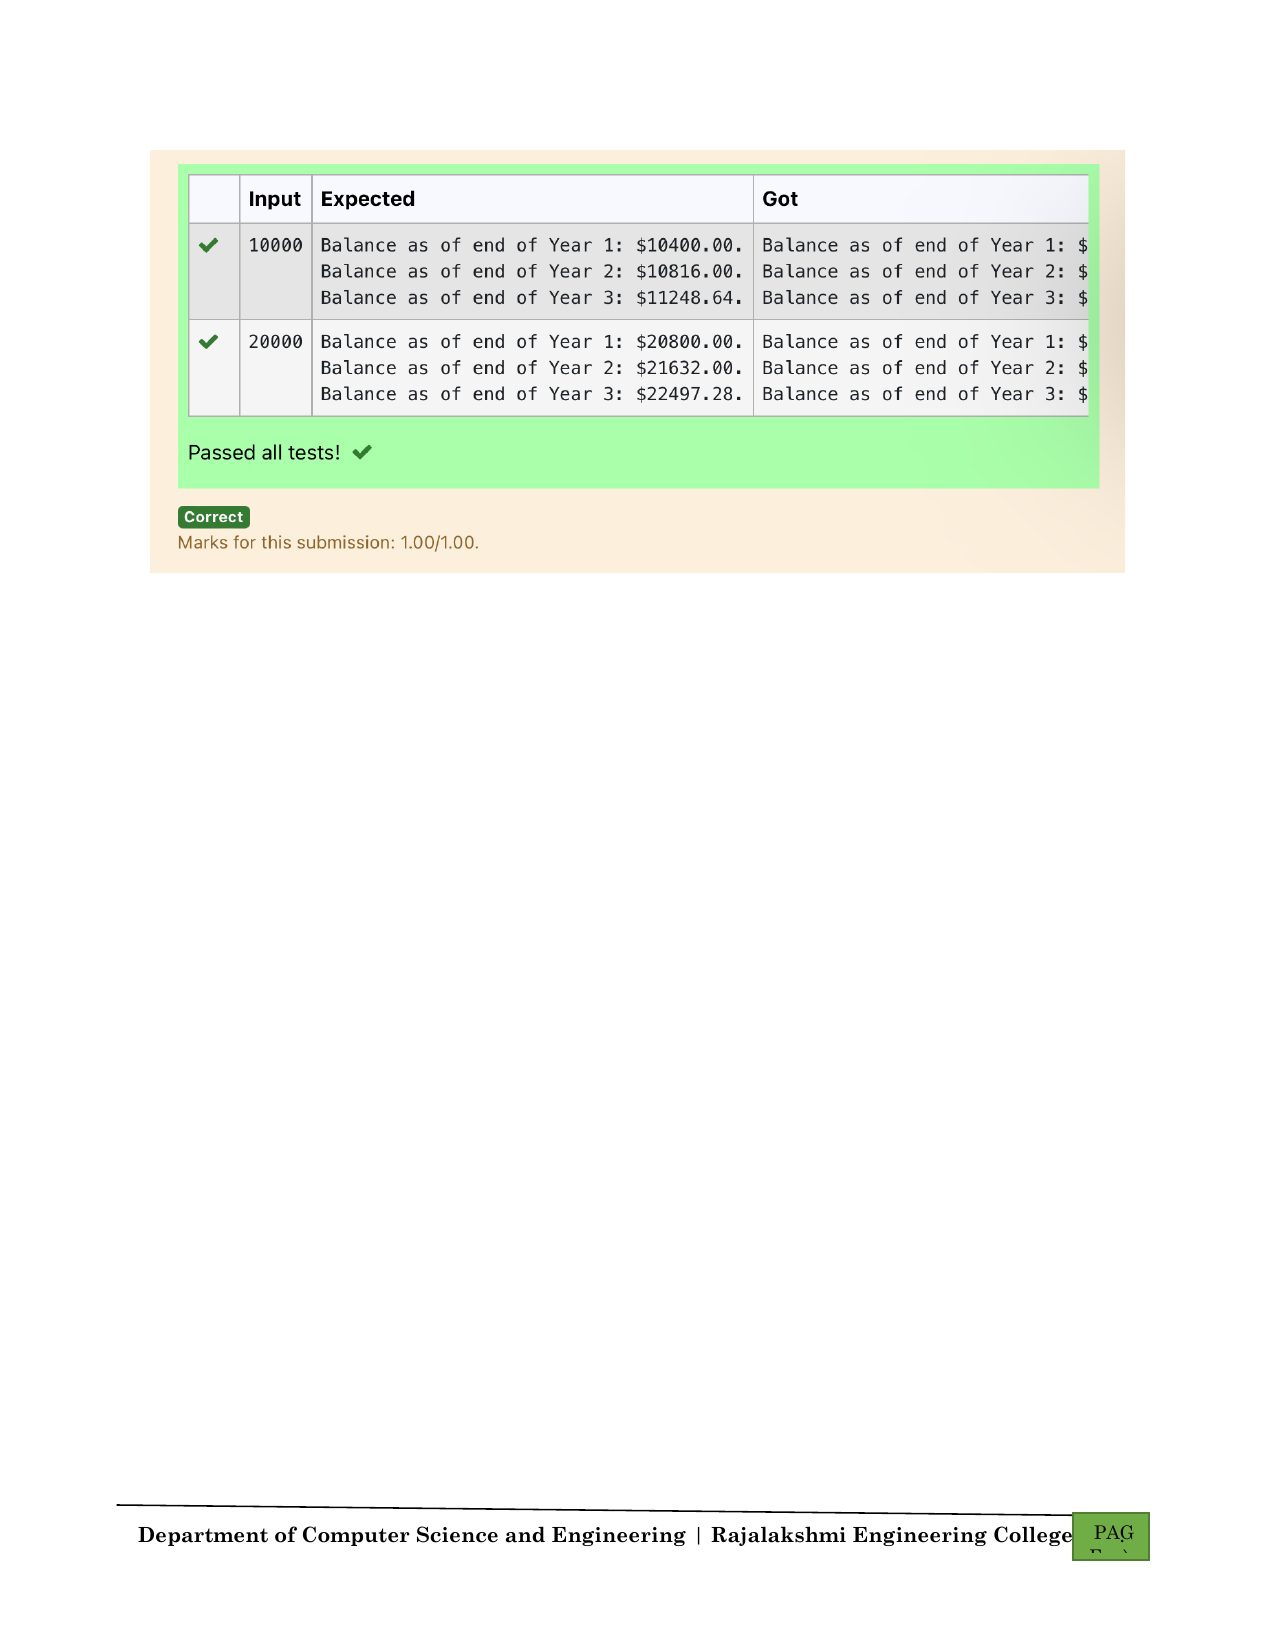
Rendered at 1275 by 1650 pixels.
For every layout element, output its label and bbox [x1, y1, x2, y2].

picture [150, 150, 1125, 573]
